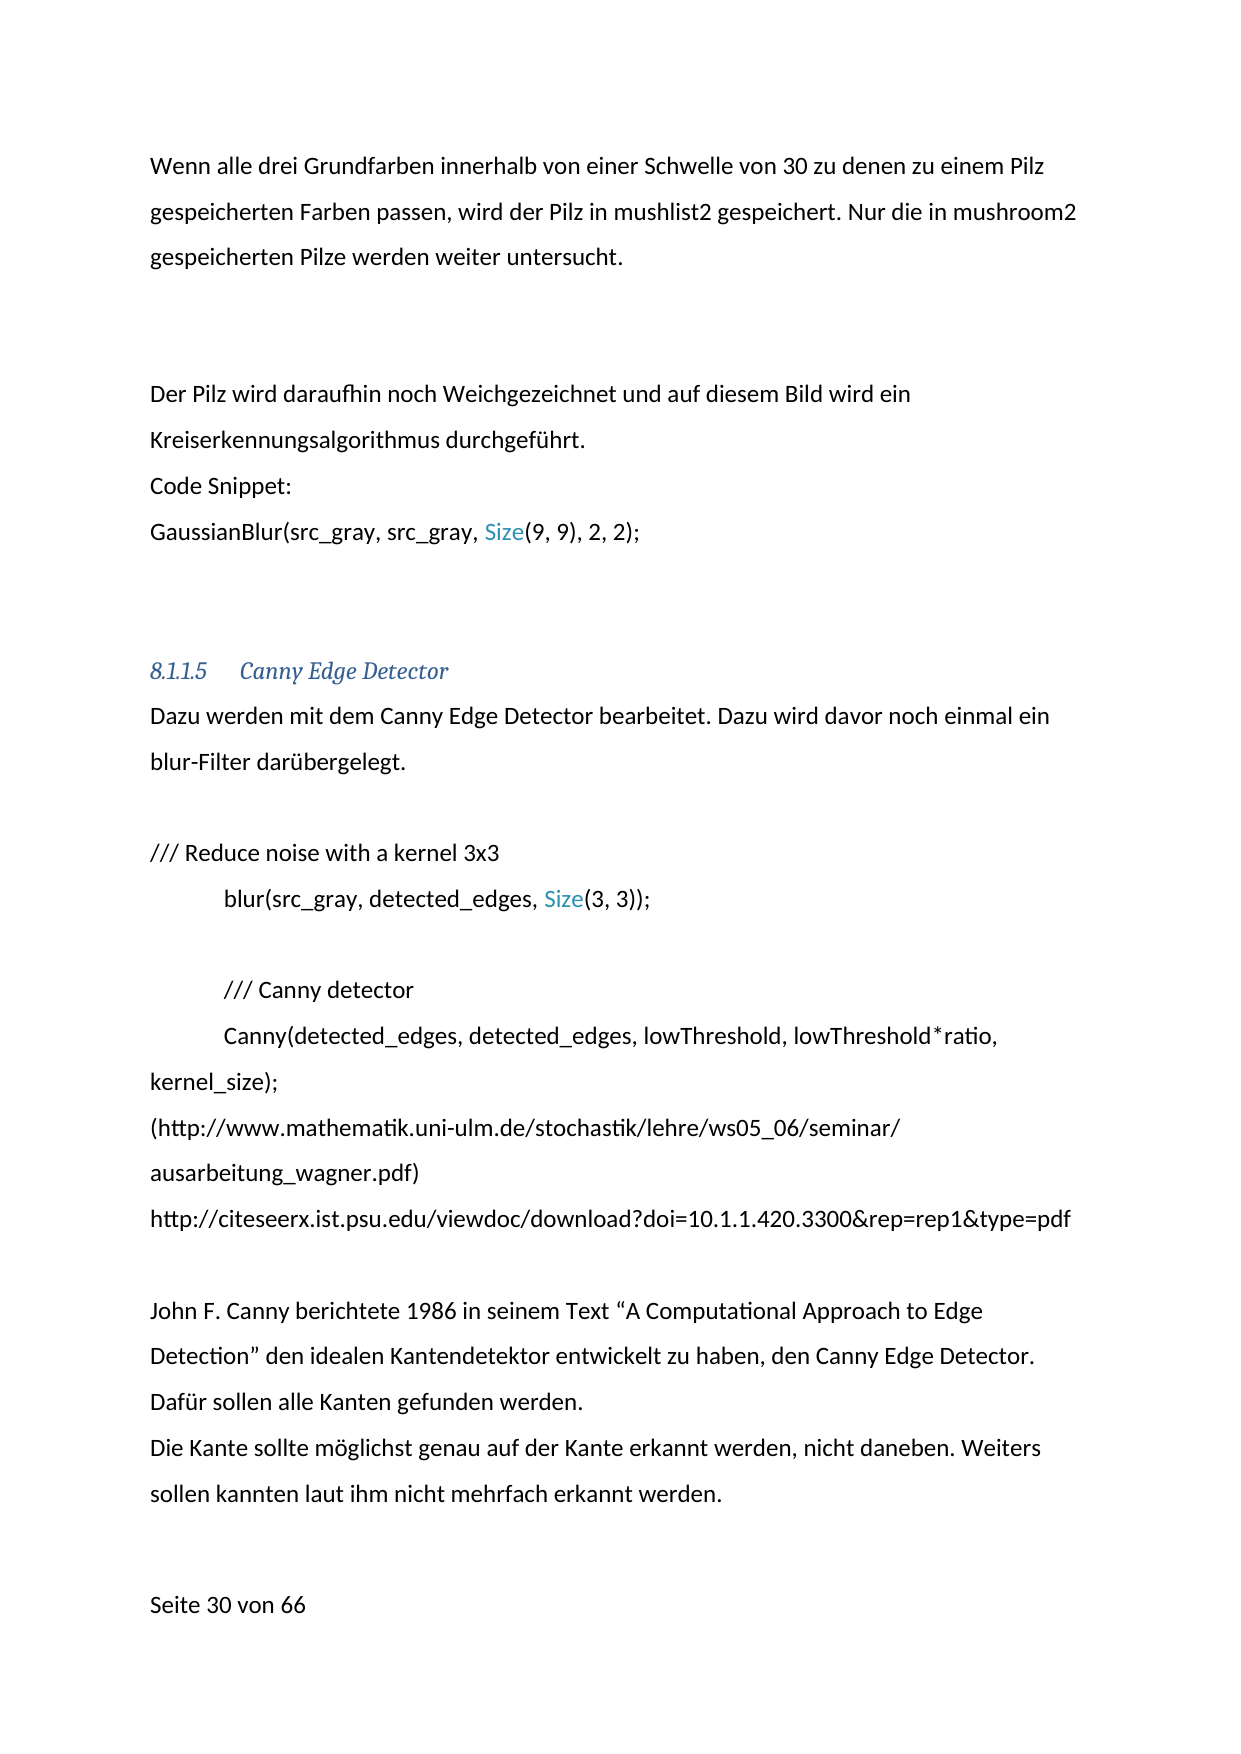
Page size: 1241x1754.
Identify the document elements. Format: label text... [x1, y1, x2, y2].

text Dafür sollen alle Kanten gefunden werden. [150, 1386, 1090, 1417]
subtitle Canny Edge Detector [150, 657, 1090, 686]
text Code Snippet: [150, 470, 1090, 501]
text http://citeseerx.ist.psu.edu/viewdoc/download?doi=10.1.1.420.3300&rep=rep1&type=pdf [150, 1203, 1090, 1234]
text /// Reduce noise with a kernel 3x3 [150, 837, 1090, 868]
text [150, 150, 1090, 272]
text blur(src_gray, detected_edges, Size(3, 3)); [150, 883, 1090, 914]
text John F. Canny berichtete 1986 in seinem Text “A Computational Approach to Edge Detection” den idealen Kantendetektor entwickelt zu haben, den Canny Edge Detector. [150, 1295, 1090, 1371]
text Dazu werden mit dem Canny Edge Detector bearbeitet. Dazu wird davor noch einmal ein blur-Filter darübergelegt. [150, 700, 1090, 777]
text (http://www.mathematik.uni-ulm.de/stochastik/lehre/ws05_06/seminar/ausarbeitung_wagner.pdf) [150, 1112, 1090, 1188]
text Die Kante sollte möglichst genau auf der Kante erkannt werden, nicht daneben. Weiters sollen kannten laut ihm nicht mehrfach erkannt werden. [150, 1432, 1090, 1508]
text Der Pilz wird daraufhin noch Weichgezeichnet und auf diesem Bild wird ein Kreiserkennungsalgorithmus durchgeführt. [150, 379, 1090, 455]
text GaussianBlur(src_gray, src_gray, Size(9, 9), 2, 2); [150, 516, 1090, 546]
text /// Canny detector [150, 975, 1090, 1005]
text Canny(detected_edges, detected_edges, lowThreshold, lowThreshold*ratio, kernel_size); [150, 1020, 1090, 1097]
